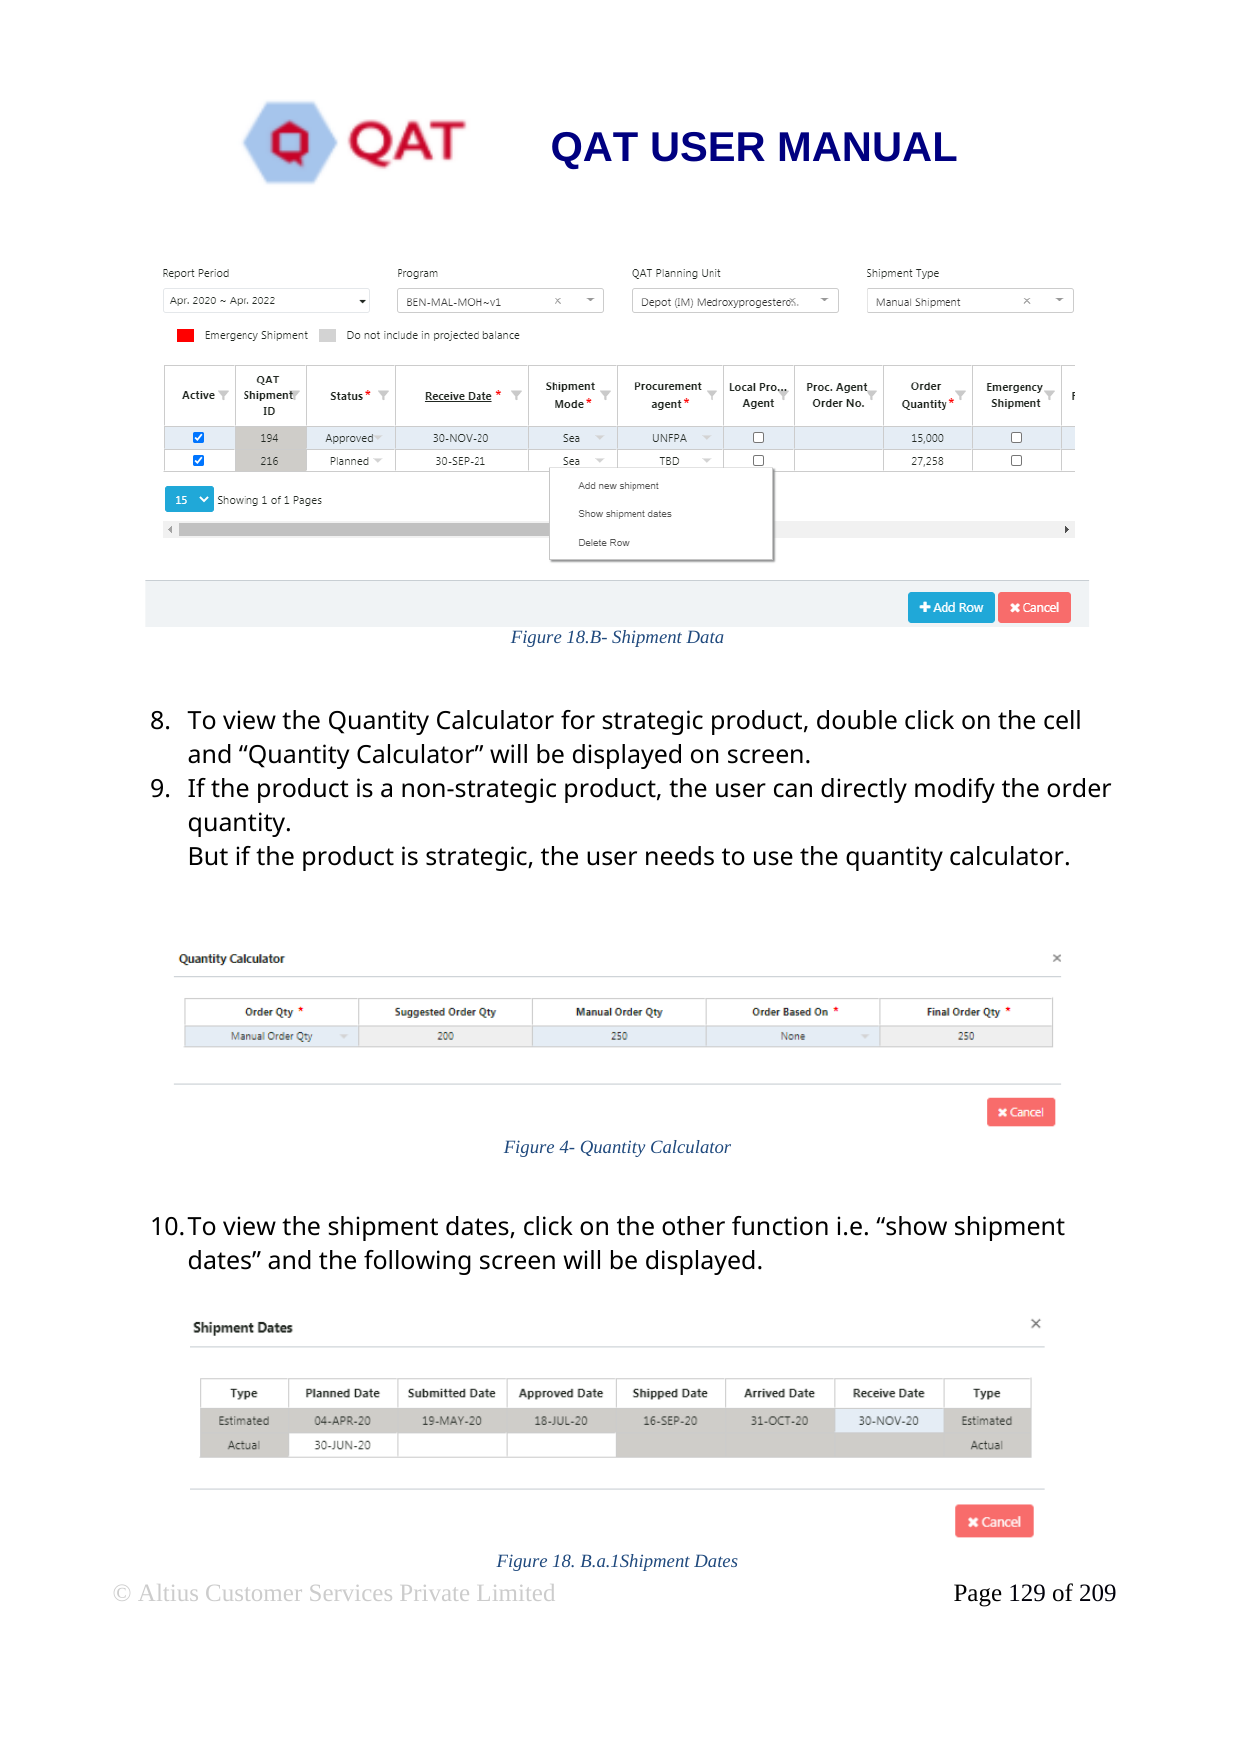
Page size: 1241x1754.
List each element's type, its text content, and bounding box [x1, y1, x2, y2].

text Figure 4- Quantity Calculator [112, 1136, 1122, 1157]
text Figure 18. B.a.1Shipment Dates [112, 1549, 1122, 1571]
picture [145, 263, 1090, 627]
text But if the product is strategic, the user needs to use the quantity calculator. [187, 839, 1122, 873]
picture [173, 941, 1062, 1136]
text Figure 18.B- Shipment Data [112, 626, 1122, 648]
list To view the shipment dates, click on the other function i.e. “show shipment dates” and the following screen will be displayed. [150, 1209, 1122, 1277]
list If the product is a non-strategic product, the user can directly modify the order quantity. [150, 771, 1122, 839]
picture [229, 98, 484, 189]
picture [190, 1311, 1045, 1550]
list To view the Quantity Calculator for strategic product, double click on the cell and “Quantity Calculator” will be displayed on screen. [150, 703, 1122, 771]
